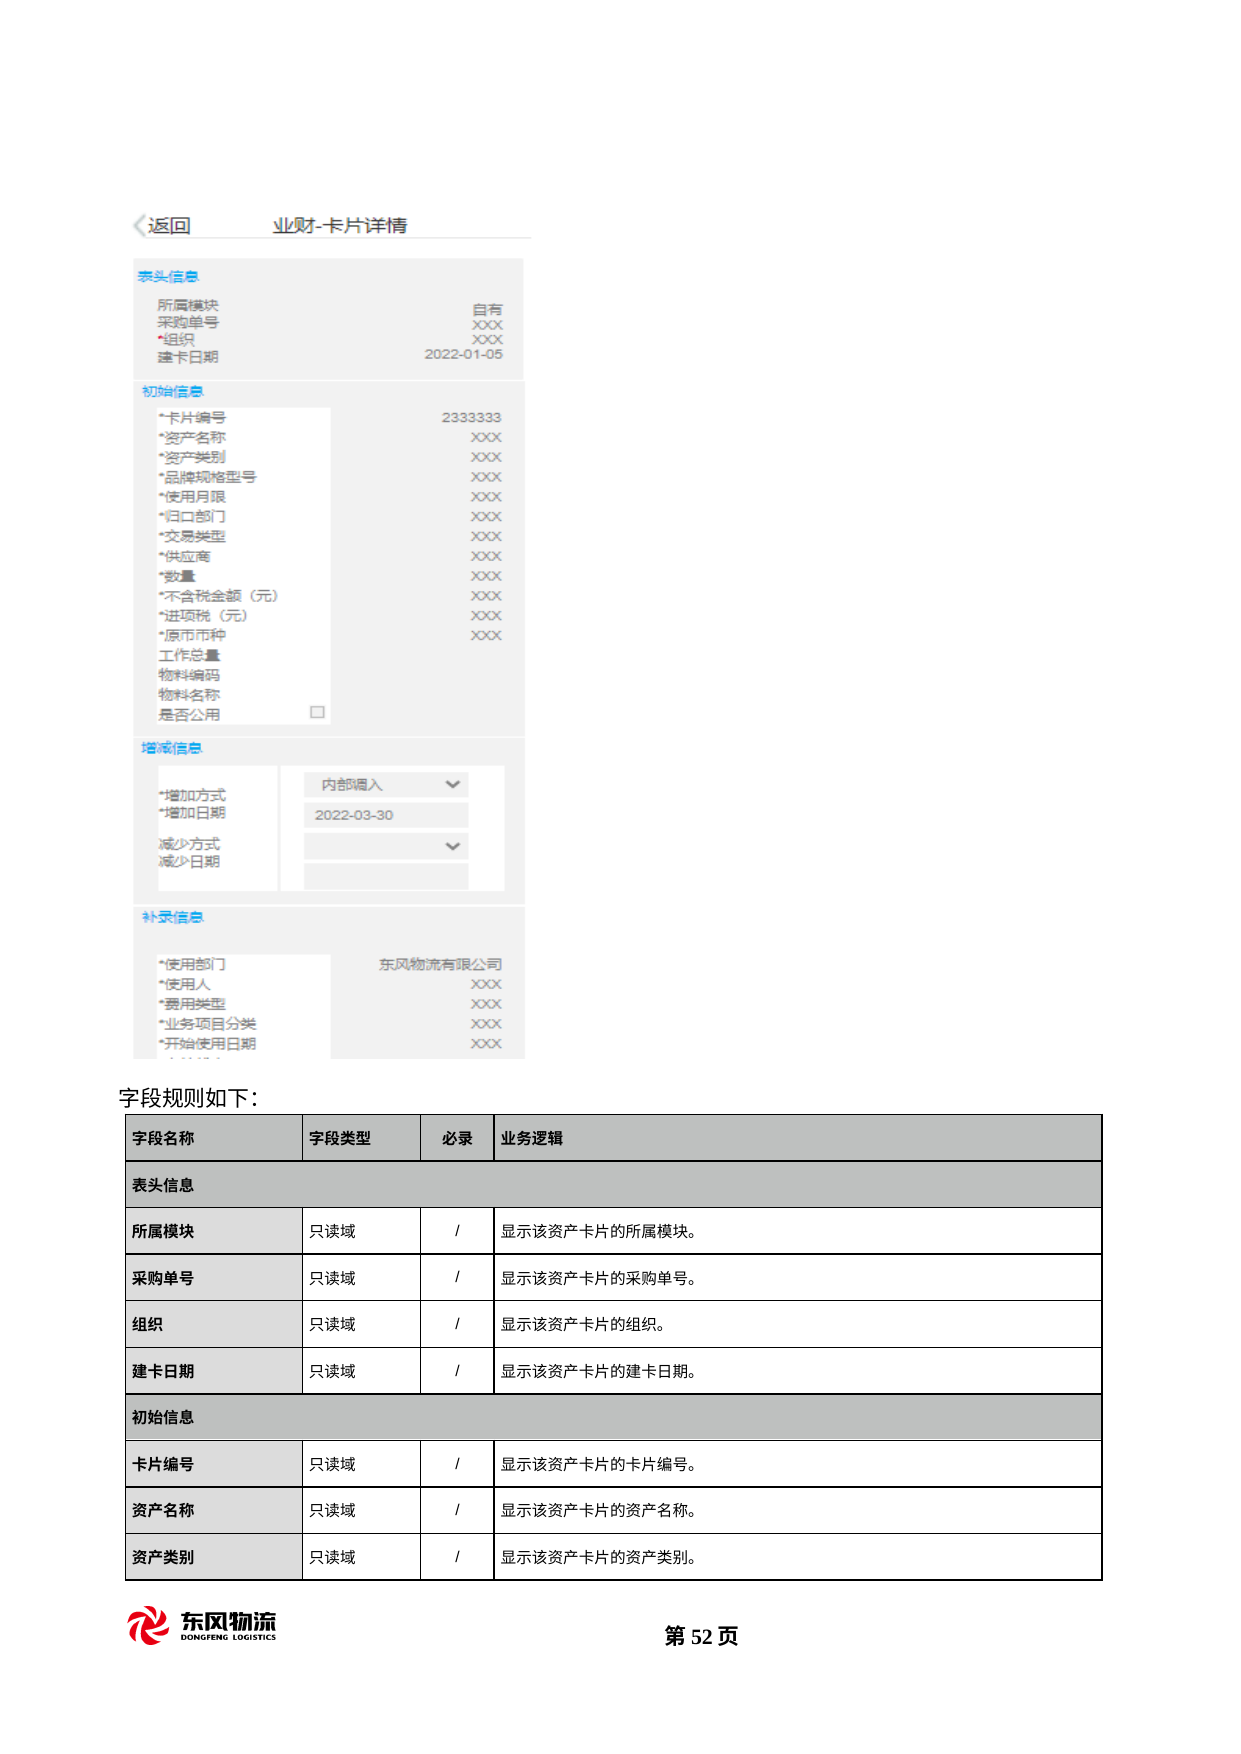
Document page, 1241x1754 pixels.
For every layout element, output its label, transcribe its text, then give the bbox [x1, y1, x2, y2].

table_cell 只读域 [303, 1255, 420, 1300]
table_cell 显示该资产卡片的组织。 [495, 1301, 1101, 1346]
table_cell 显示该资产卡片的卡片编号。 [495, 1441, 1101, 1486]
text 字段规则如下： [118, 1081, 1122, 1113]
table_header 必录 [421, 1115, 493, 1160]
table_cell 所属模块 [126, 1208, 302, 1253]
table_cell 采购单号 [126, 1255, 302, 1300]
table_cell 只读域 [303, 1208, 420, 1253]
table_header 业务逻辑 [495, 1115, 1101, 1160]
table_cell 只读域 [303, 1301, 420, 1346]
table_cell 资产类别 [126, 1534, 302, 1579]
table_cell 只读域 [303, 1488, 420, 1533]
table_header 字段类型 [303, 1115, 420, 1160]
table_cell 显示该资产卡片的采购单号。 [495, 1255, 1101, 1300]
table_cell / [421, 1488, 493, 1533]
table_cell / [421, 1301, 493, 1346]
table_cell / [421, 1534, 493, 1579]
table_cell 显示该资产卡片的资产类别。 [495, 1534, 1101, 1579]
table_cell 只读域 [303, 1534, 420, 1579]
table_cell / [421, 1255, 493, 1300]
table_cell 显示该资产卡片的建卡日期。 [495, 1348, 1101, 1393]
table_cell / [421, 1348, 493, 1393]
table_header 字段名称 [126, 1115, 302, 1160]
table_cell 只读域 [303, 1348, 420, 1393]
table_cell 组织 [126, 1301, 302, 1346]
table_cell 资产名称 [126, 1488, 302, 1533]
table_cell 建卡日期 [126, 1348, 302, 1393]
table_cell 显示该资产卡片的资产名称。 [495, 1488, 1101, 1533]
picture [127, 1606, 276, 1645]
picture [118, 203, 544, 1059]
table_cell 表头信息 [126, 1162, 1101, 1207]
table_cell / [421, 1441, 493, 1486]
table_cell 初始信息 [126, 1395, 1101, 1439]
table_cell 卡片编号 [126, 1441, 302, 1486]
table_cell / [421, 1208, 493, 1253]
table_cell 显示该资产卡片的所属模块。 [495, 1208, 1101, 1253]
table_cell 只读域 [303, 1441, 420, 1486]
